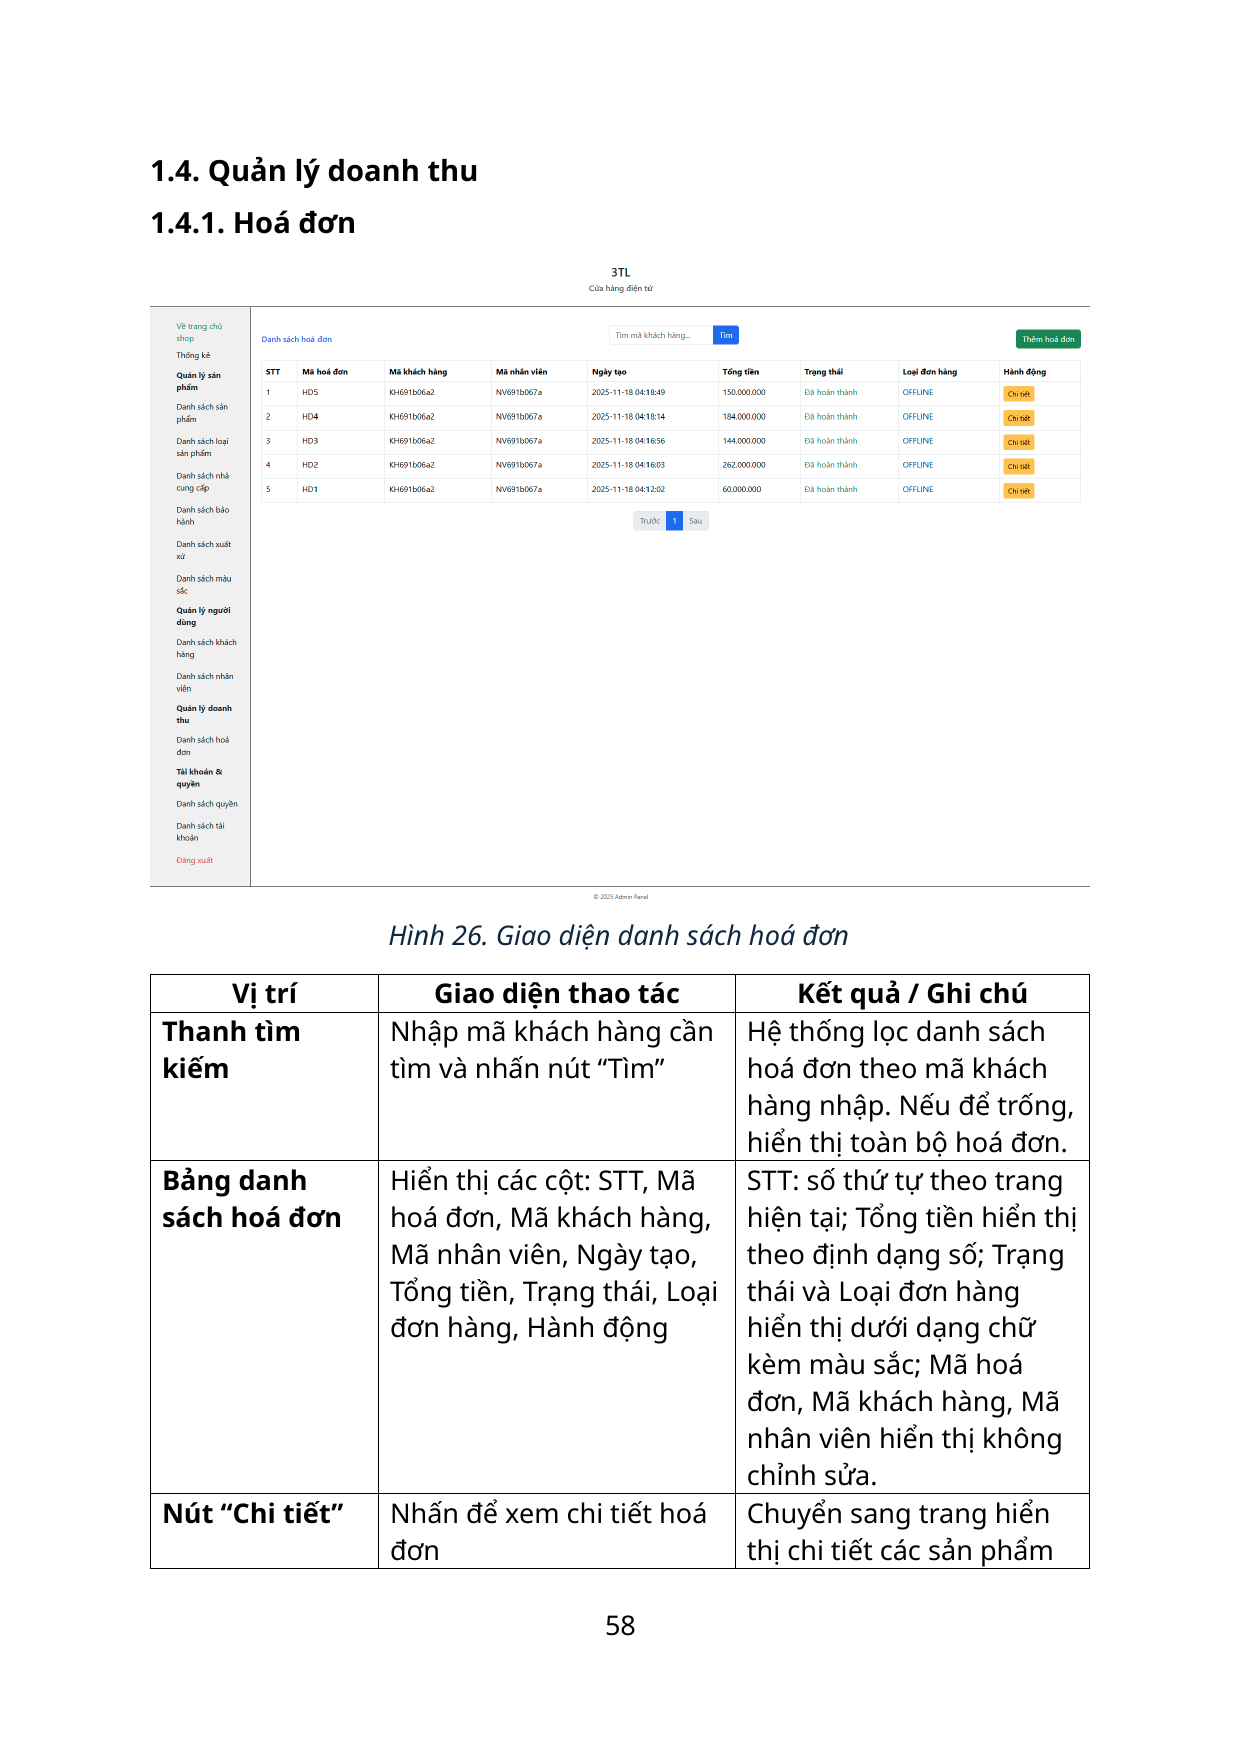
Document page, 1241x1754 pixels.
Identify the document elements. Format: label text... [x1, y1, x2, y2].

table_cell Nhập mã khách hàng cần tìm và nhấn nút “Tìm” [379, 1013, 735, 1160]
table_cell Hiển thị các cột: STT, Mã hoá đơn, Mã khách hàng, Mã nhân viên, Ngày tạo, Tổng tiền, Trạng thái, Loại đơn hàng, Hành động [379, 1161, 735, 1493]
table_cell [379, 1494, 735, 1568]
picture [150, 254, 1091, 906]
table_cell Nút “Chi tiết” [151, 1494, 378, 1568]
table_header Kết quả / Ghi chú [736, 975, 1089, 1012]
table_cell Thanh tìm kiếm [151, 1013, 378, 1160]
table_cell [736, 1494, 1089, 1568]
text Giao diện danh sách hoá đơn [150, 916, 1090, 953]
table_cell STT: số thứ tự theo trang hiện tại; Tổng tiền hiển thị theo định dạng số; Trạng thái và Loại đơn hàng hiển thị dưới dạng chữ kèm màu sắc; Mã hoá đơn, Mã khách hàng, Mã nhân viên hiển thị không chỉnh sửa. [736, 1161, 1089, 1493]
text Quản lý doanh thu [150, 150, 1090, 190]
table_cell Hệ thống lọc danh sách hoá đơn theo mã khách hàng nhập. Nếu để trống, hiển thị toàn bộ hoá đơn. [736, 1013, 1089, 1160]
table_header Giao diện thao tác [379, 975, 735, 1012]
text Hoá đơn [150, 202, 1090, 242]
table_cell Bảng danh sách hoá đơn [151, 1161, 378, 1493]
table_header Vị trí [151, 975, 378, 1012]
